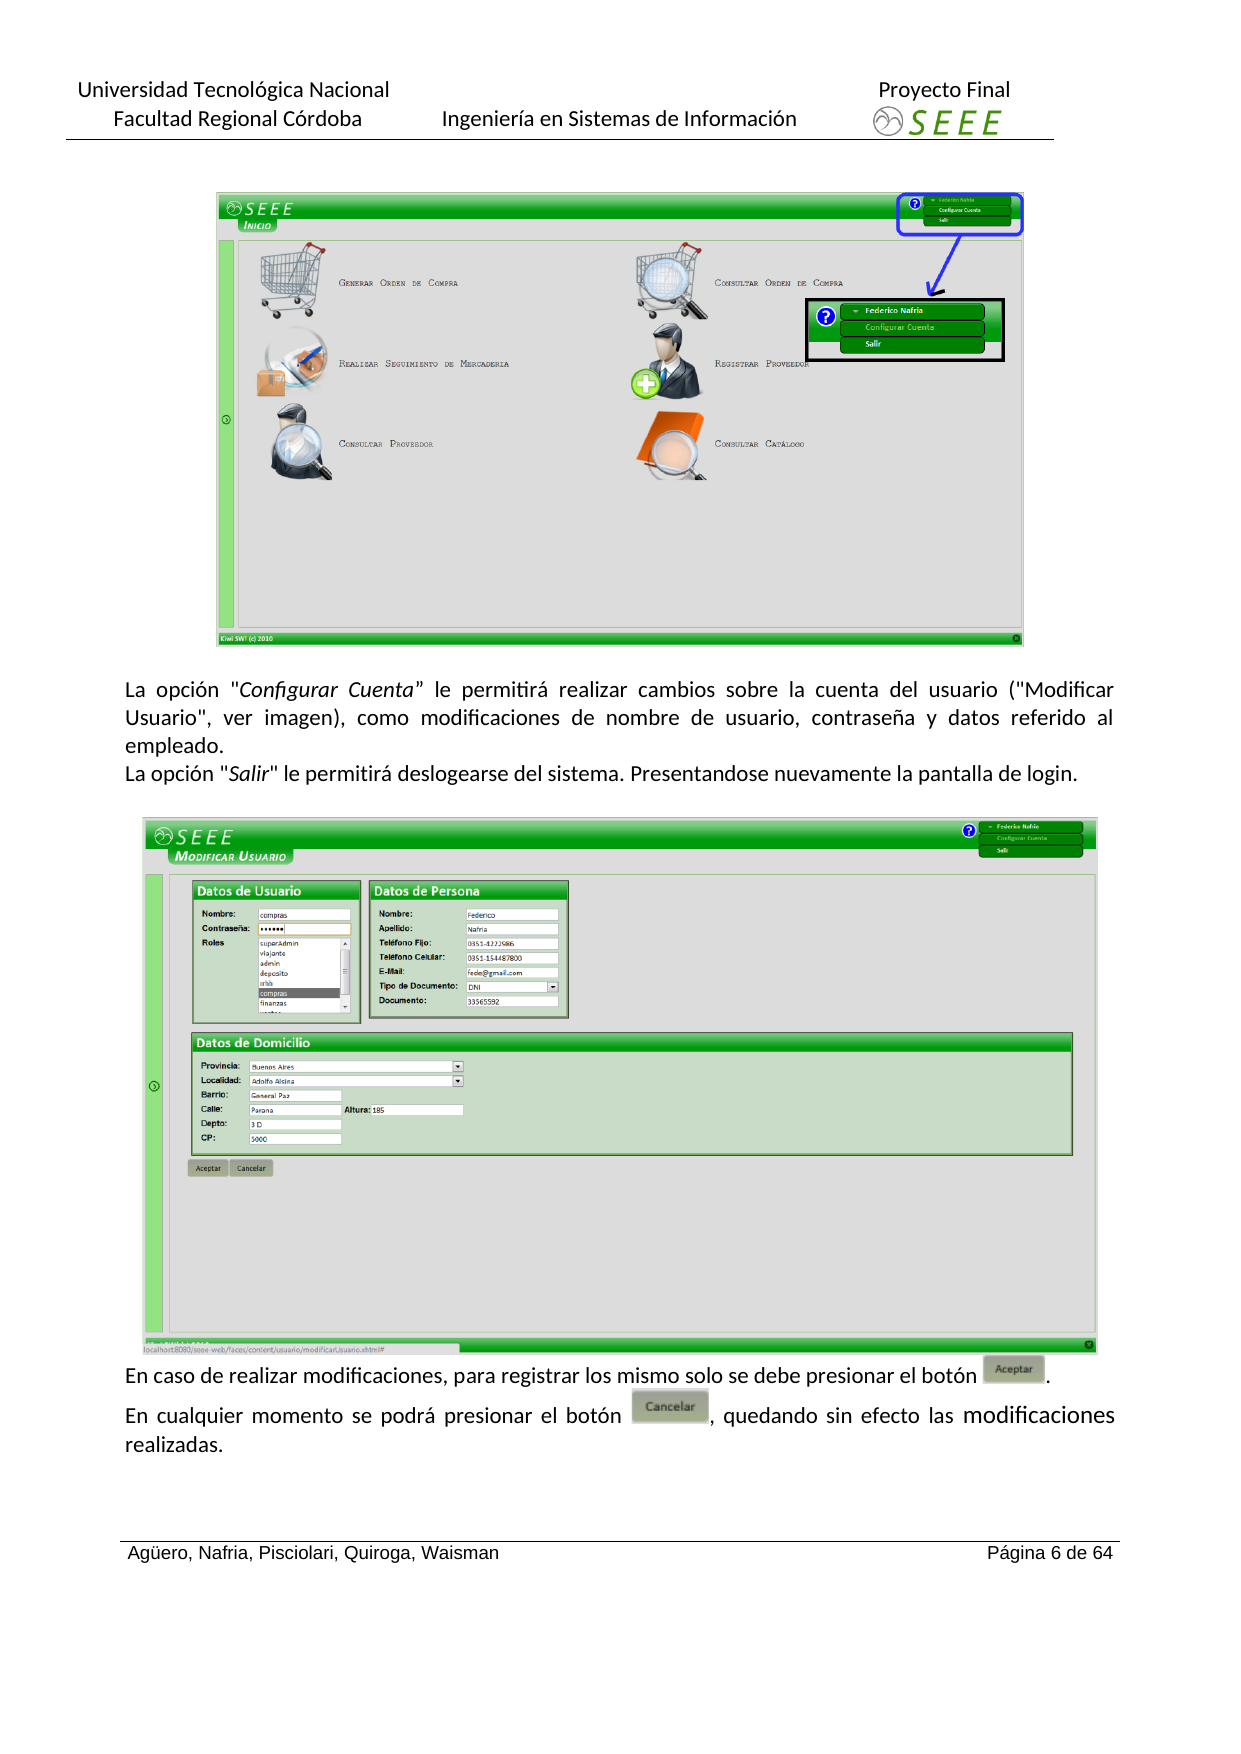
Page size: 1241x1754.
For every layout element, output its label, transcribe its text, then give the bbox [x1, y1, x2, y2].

text En cualquier momento se podrá presionar el botón , quedando sin efecto las modificaciones realizadas. [125, 1389, 1115, 1458]
picture [216, 192, 1024, 647]
picture [631, 1388, 709, 1424]
text La opción "Salir" le permitirá deslogearse del sistema. Presentandose nuevamente la pantalla de login. [125, 759, 1115, 787]
picture [873, 103, 1004, 139]
text En caso de realizar modificaciones, para registrar los mismo solo se debe presionar el botón . [125, 1354, 1115, 1389]
picture [142, 817, 1098, 1384]
text La opción "Configurar Cuenta” le permitirá realizar cambios sobre la cuenta del usuario ("Modificar Usuario", ver imagen), como modificaciones de nombre de usuario, contraseña y datos referido al empleado. [125, 675, 1115, 759]
